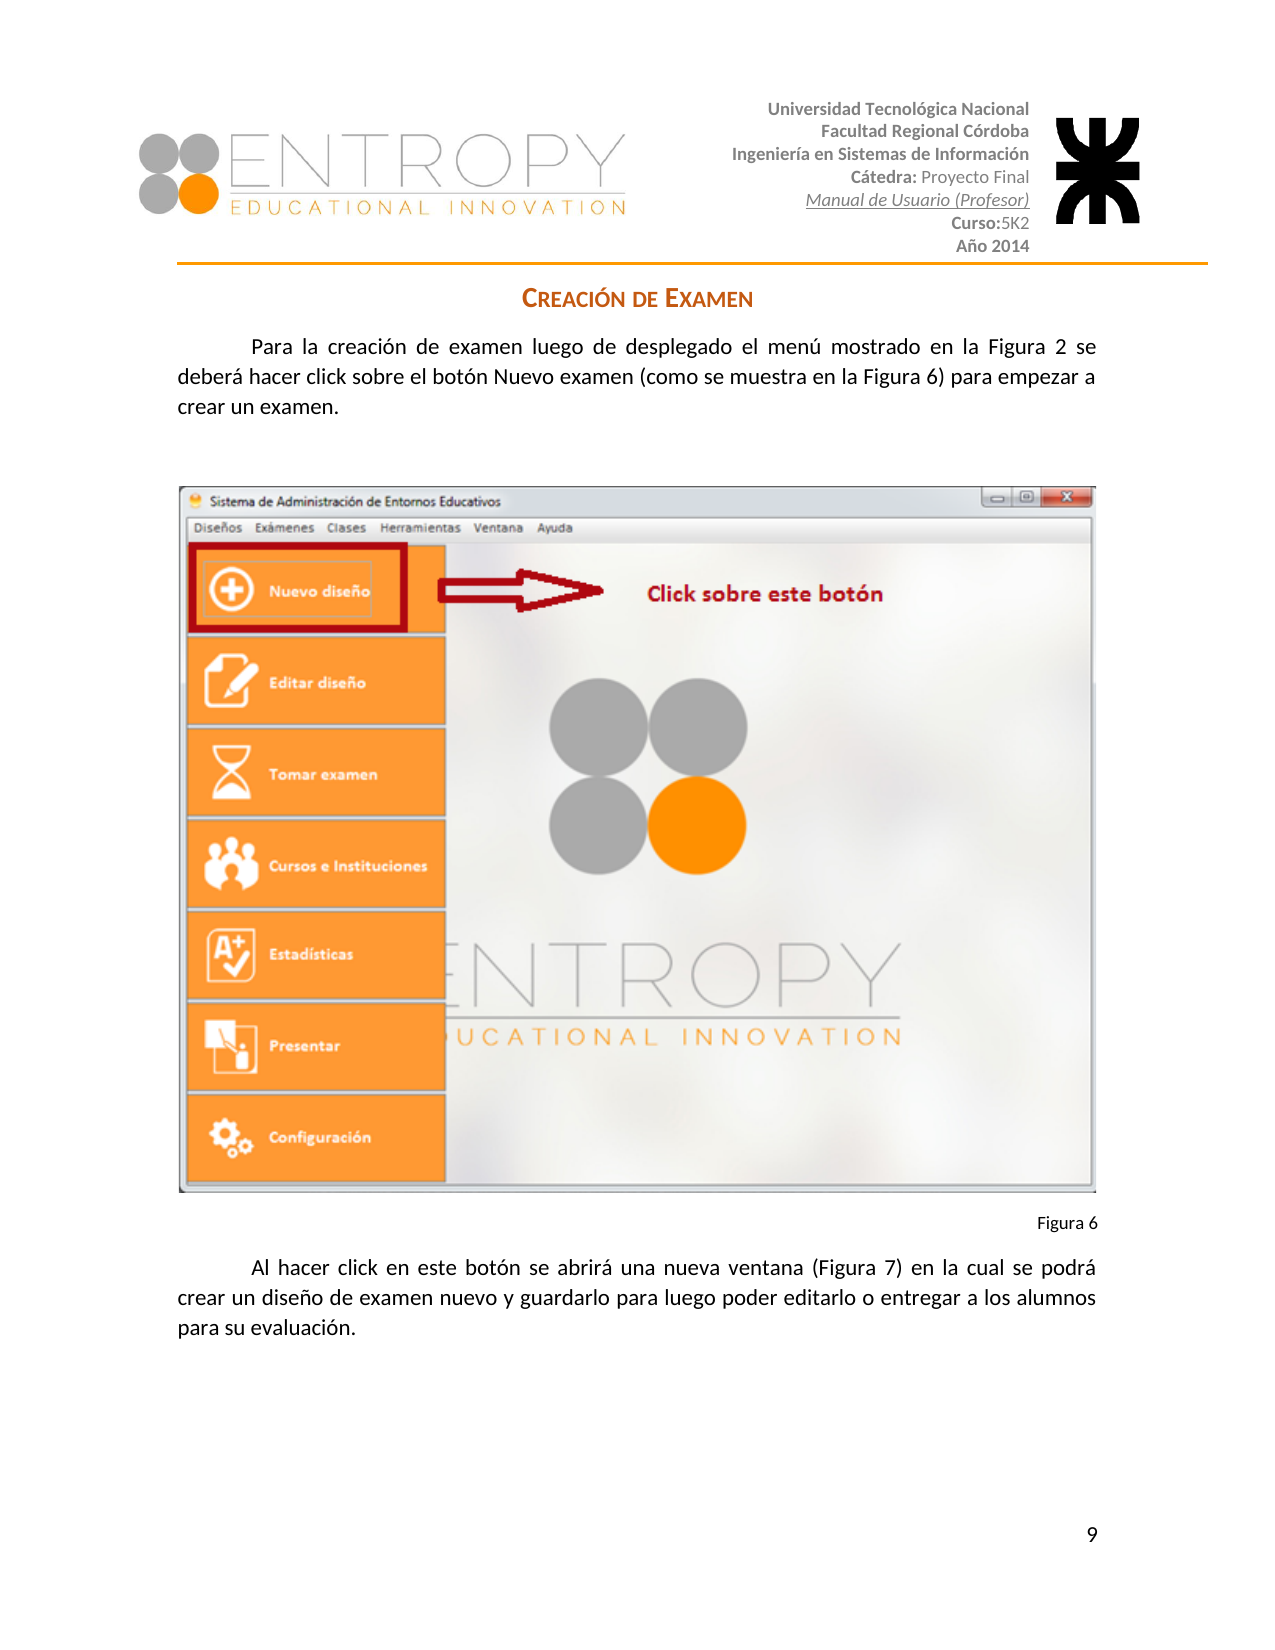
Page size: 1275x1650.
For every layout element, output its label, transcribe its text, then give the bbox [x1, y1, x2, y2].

picture [178, 486, 1097, 1193]
subtitle Creación de Examen [177, 279, 1098, 314]
text Figura 6 [177, 1211, 1098, 1234]
picture [122, 119, 643, 229]
text Al hacer click en este botón se abrirá una nueva ventana (Figura 7) en la cual se podrá crear un diseño de examen nuevo y guardarlo para luego poder editarlo o entregar a los alumnos para su evaluación. [177, 1253, 1098, 1341]
text Para la creación de examen luego de desplegado el menú mostrado en la Figura 2 se deberá hacer click sobre el botón Nuevo examen (como se muestra en la Figura 6) para empezar a crear un examen. [177, 332, 1098, 421]
